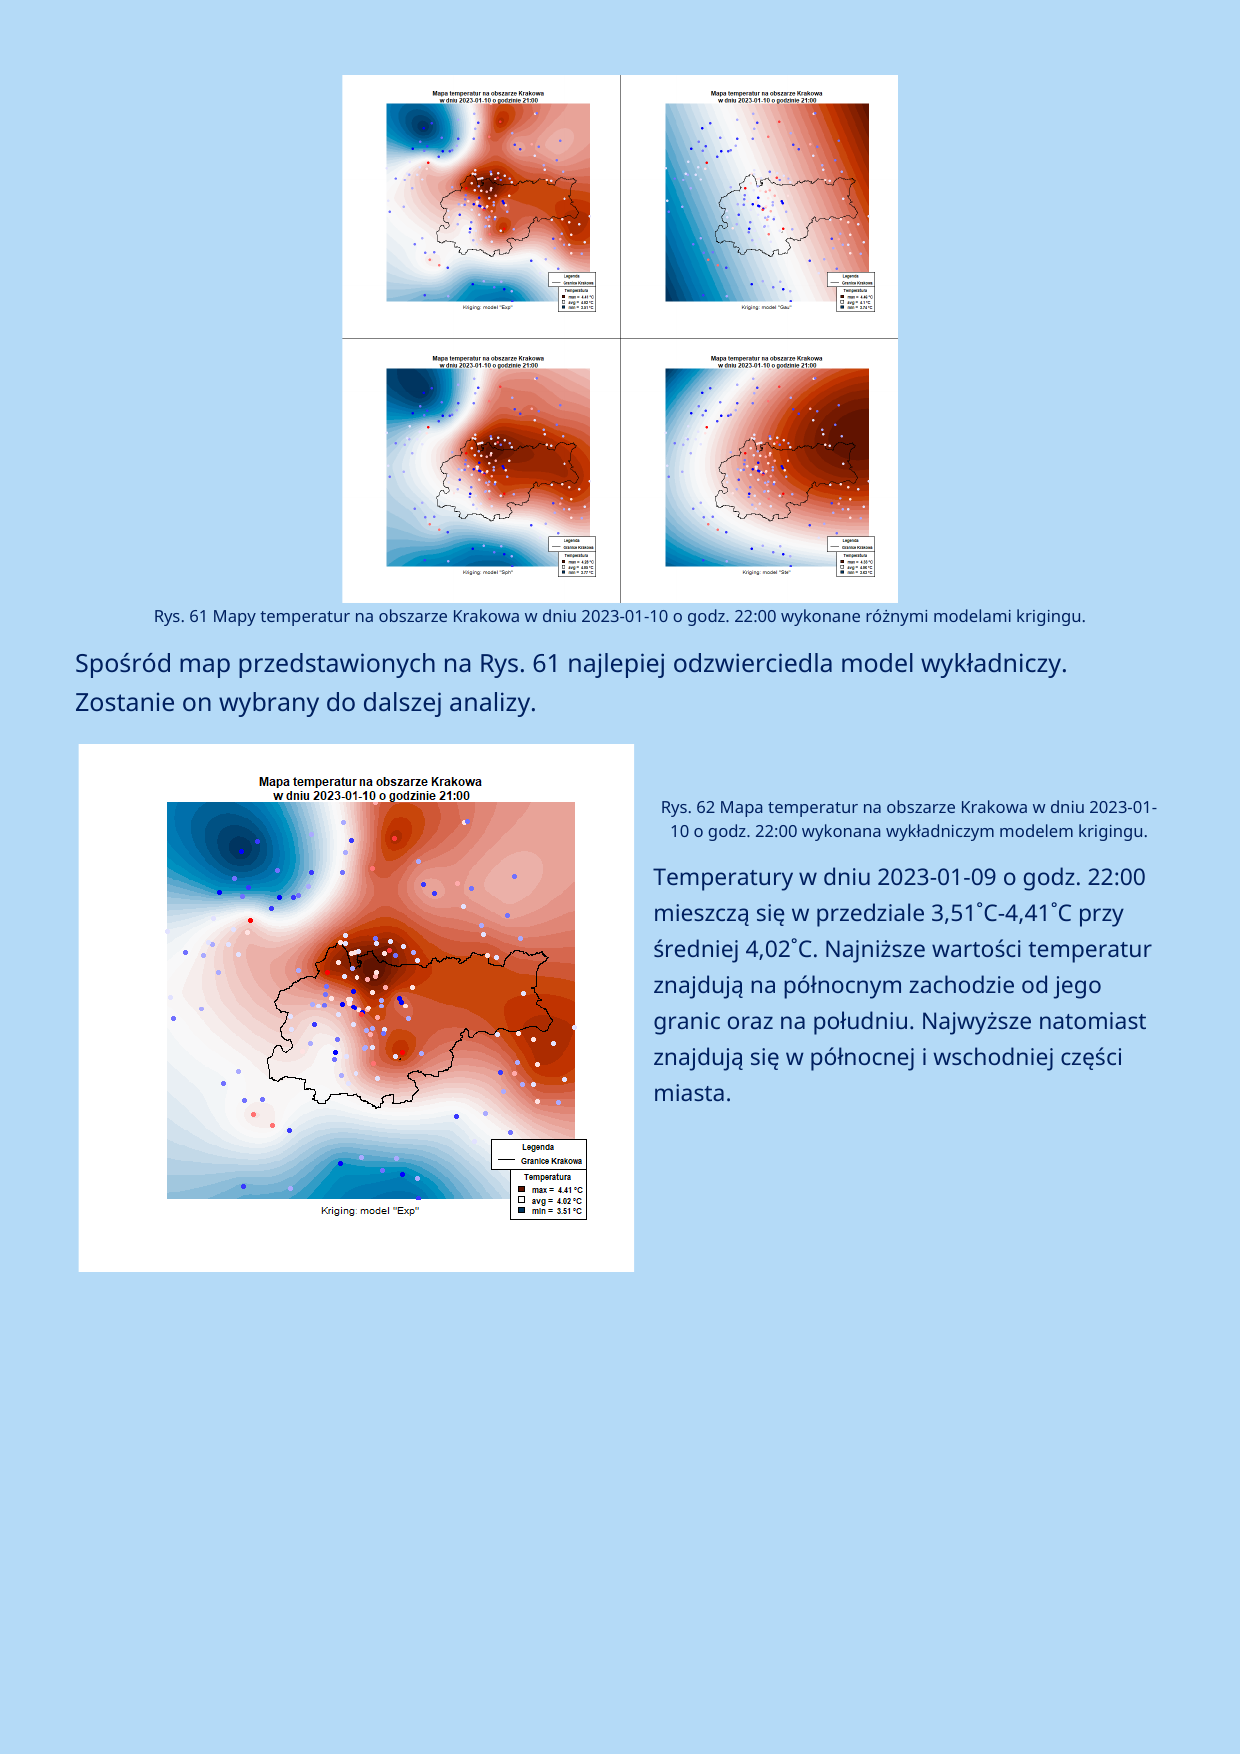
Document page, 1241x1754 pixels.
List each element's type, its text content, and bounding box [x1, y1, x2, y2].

text Rys. 62 Mapa temperatur na obszarze Krakowa w dniu 2023-01-10 o godz. 22:00 wykonana wykładniczym modelem krigingu. [635, 745, 1165, 842]
text Temperatury w dniu 2023-01-09 o godz. 22:00 mieszczą się w przedziale 3,51˚C-4,41˚C przy średniej 4,02˚C. Najniższe wartości temperatur znajdują na północnym zachodzie od jego granic oraz na południu. Najwyższe natomiast znajdują się w północnej i wschodniej części miasta. [635, 861, 1165, 1108]
picture [78, 744, 635, 1272]
text Spośród map przedstawionych na Rys. 61 najlepiej odzwierciedla model wykładniczy. Zostanie on wybrany do dalszej analizy. [75, 646, 1165, 719]
picture [342, 75, 898, 603]
